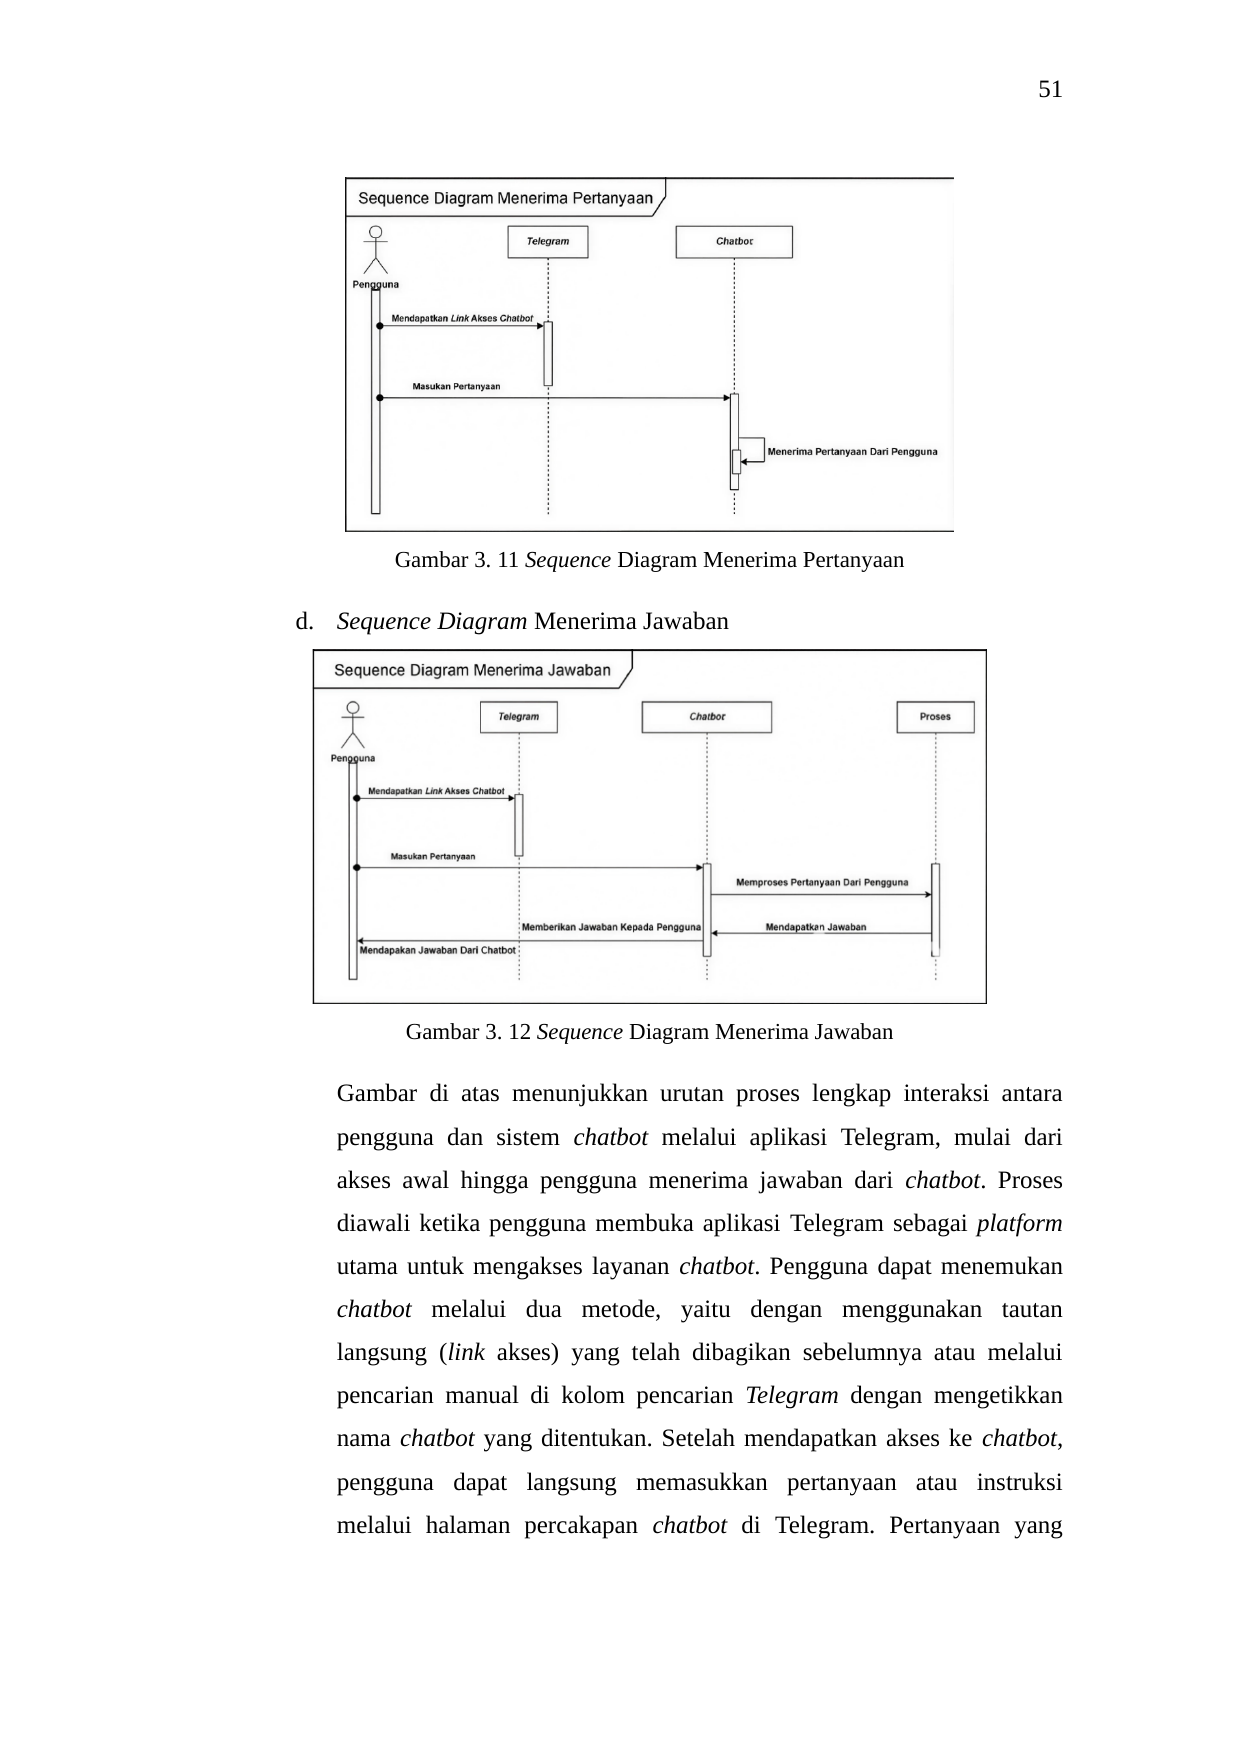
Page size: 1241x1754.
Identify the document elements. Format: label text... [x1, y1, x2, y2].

picture [312, 649, 987, 1004]
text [337, 1078, 1063, 1538]
text Gambar 3. 11 Sequence Diagram Menerima Pertanyaan [236, 546, 1063, 572]
picture [345, 177, 954, 532]
text Gambar 3. 12 Sequence Diagram Menerima Jawaban [236, 1018, 1063, 1044]
list Sequence Diagram Menerima Jawaban [295, 606, 1063, 635]
